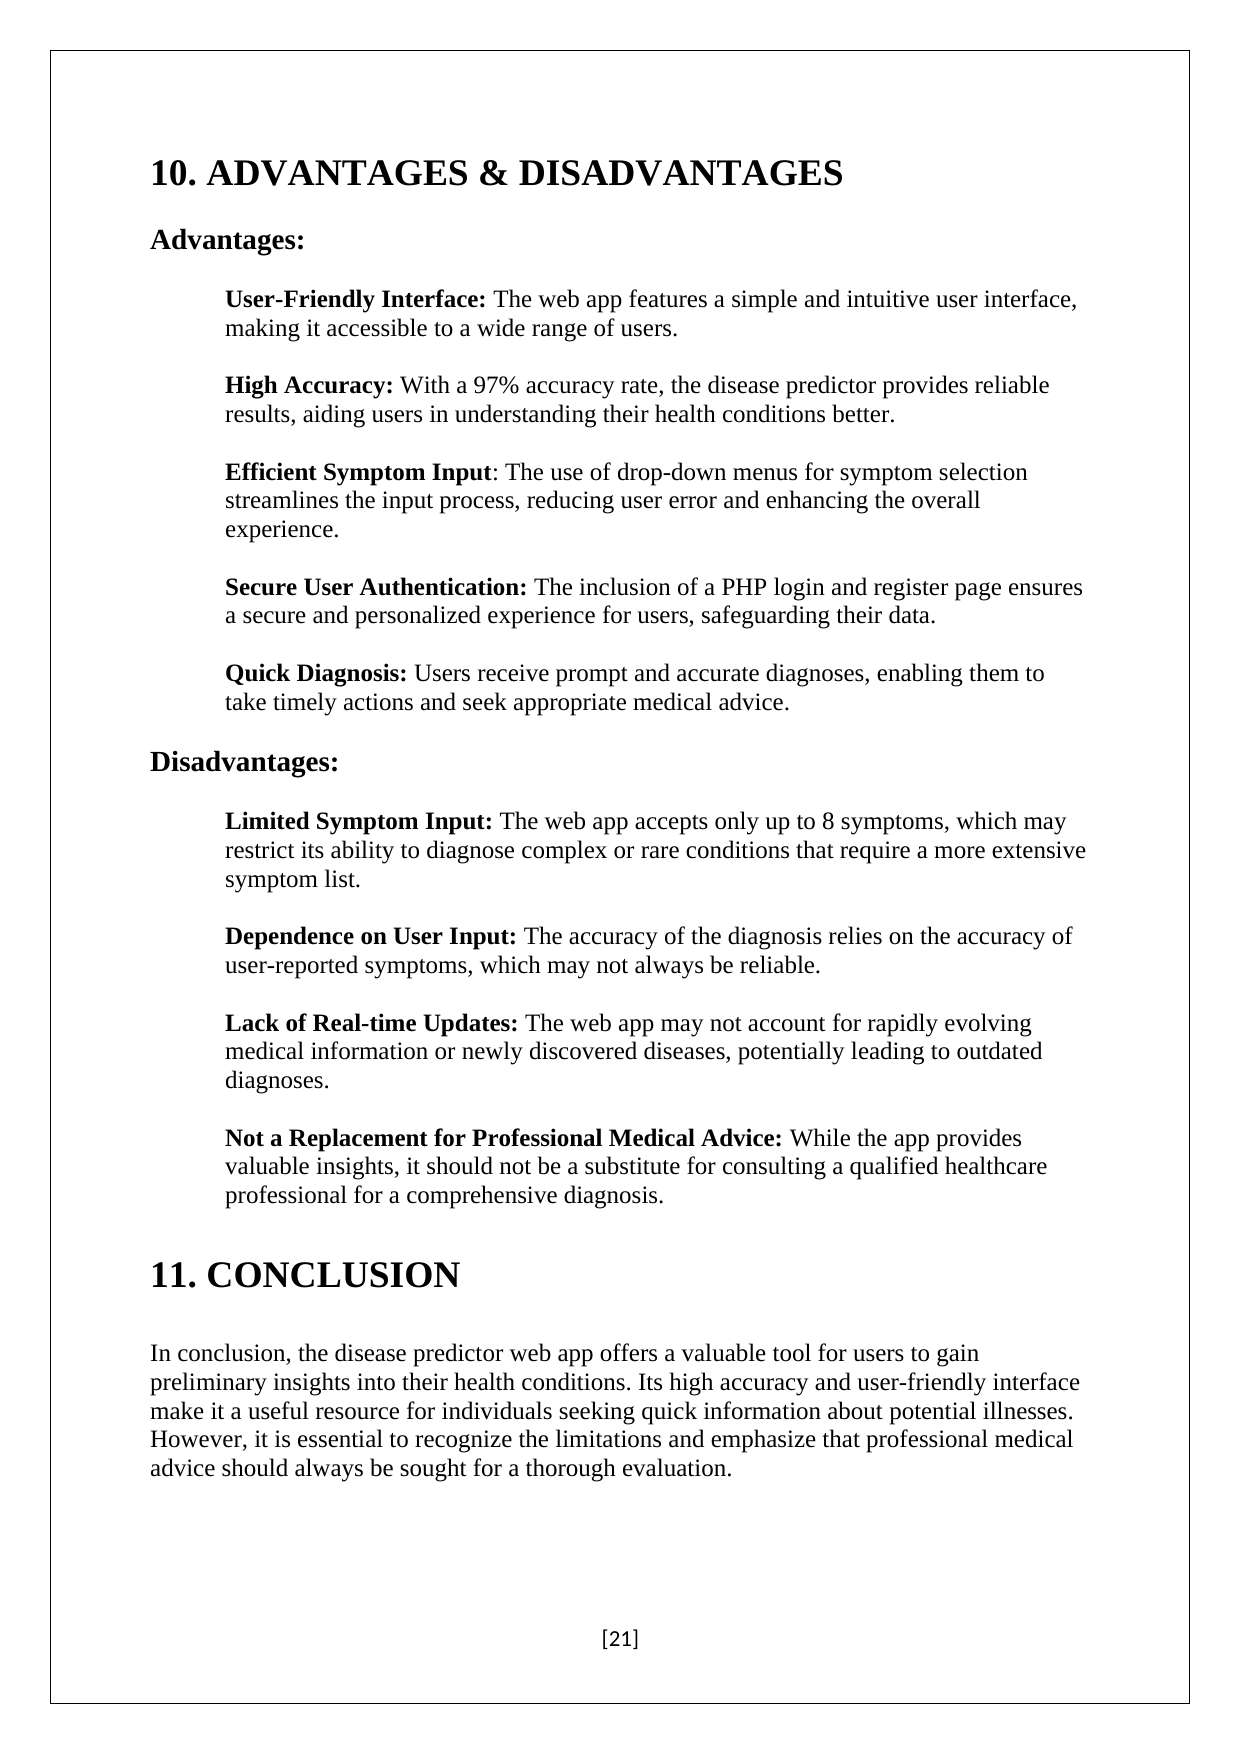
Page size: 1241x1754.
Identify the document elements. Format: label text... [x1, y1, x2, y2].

text In conclusion, the disease predictor web app offers a valuable tool for users to gain preliminary insights into their health conditions. Its high accuracy and user-friendly interface make it a useful resource for individuals seeking quick information about potential illnesses. However, it is essential to recognize the limitations and emphasize that professional medical advice should always be sought for a thorough evaluation. [150, 1338, 1090, 1482]
text High Accuracy: With a 97% accuracy rate, the disease predictor provides reliable results, aiding users in understanding their health conditions better. [225, 370, 1090, 428]
text Dependence on User Input: The accuracy of the diagnosis relies on the accuracy of user-reported symptoms, which may not always be reliable. [225, 921, 1090, 979]
text Secure User Authentication: The inclusion of a PHP login and register page ensures a secure and personalized experience for users, safeguarding their data. [225, 572, 1090, 629]
text Not a Replacement for Professional Medical Advice: While the app provides valuable insights, it should not be a substitute for consulting a qualified healthcare professional for a comprehensive diagnosis. [225, 1123, 1090, 1209]
text 11. CONCLUSION [150, 1252, 1090, 1295]
text Efficient Symptom Input: The use of drop-down menus for symptom selection streamlines the input process, reducing user error and enhancing the overall experience. [225, 457, 1090, 543]
text User-Friendly Interface: The web app features a simple and intuitive user interface, making it accessible to a wide range of users. [225, 284, 1090, 342]
text Lack of Real-time Updates: The web app may not account for rapidly evolving medical information or newly discovered diseases, potentially leading to outdated diagnoses. [225, 1008, 1090, 1094]
text Disadvantages: [150, 744, 1090, 778]
text 10. ADVANTAGES & DISADVANTAGES [150, 150, 1090, 193]
text Advantages: [150, 222, 1090, 255]
text Quick Diagnosis: Users receive prompt and accurate diagnoses, enabling them to take timely actions and seek appropriate medical advice. [225, 658, 1090, 715]
text Limited Symptom Input: The web app accepts only up to 8 symptoms, which may restrict its ability to diagnose complex or rare conditions that require a more extensive symptom list. [225, 806, 1090, 893]
